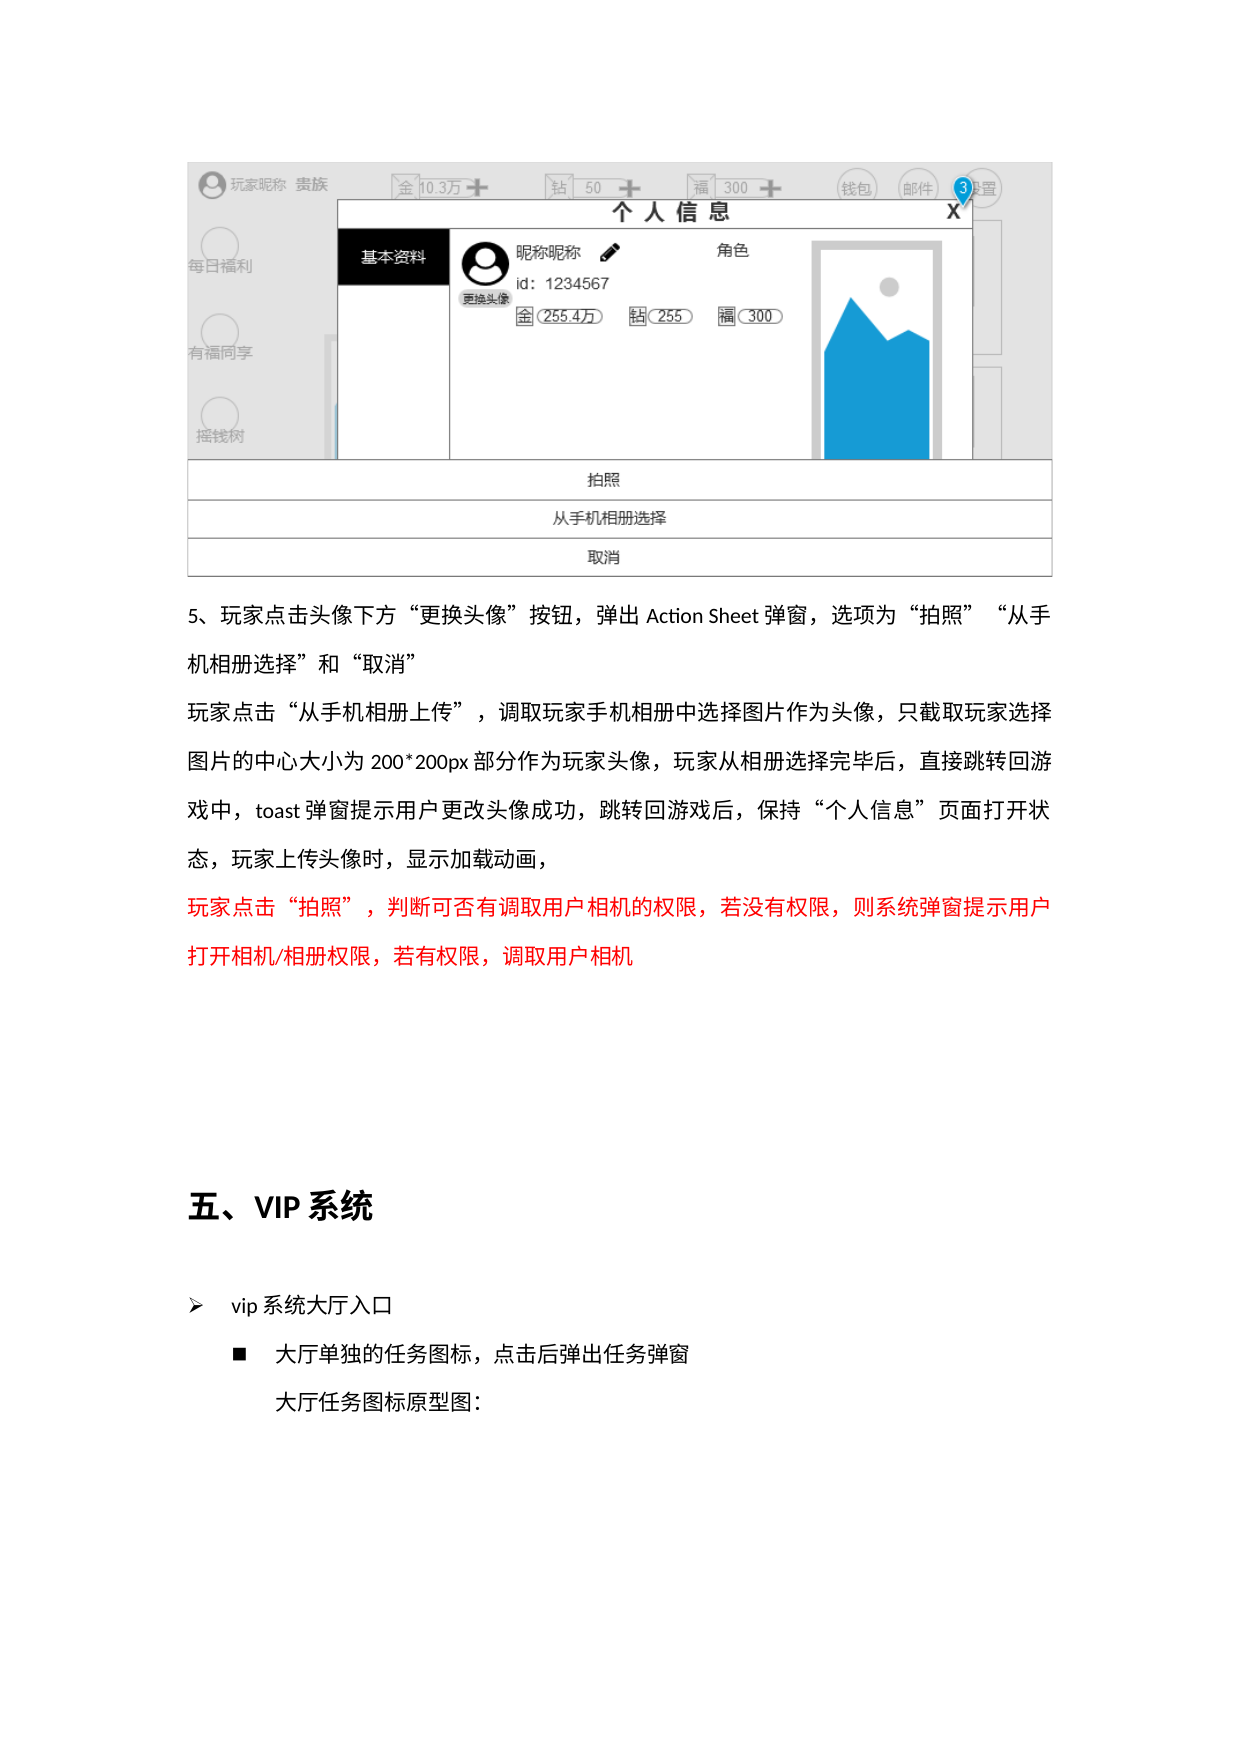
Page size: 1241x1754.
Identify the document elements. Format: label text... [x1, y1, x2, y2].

subtitle VIP系统 [187, 1172, 1053, 1237]
list 玩家点击“拍照”，判断可否有调取用户相机的权限，若没有权限，则系统弹窗提示用户打开相机/相册权限，若有权限，调取用户相机 [187, 889, 1053, 971]
list 大厅任务图标原型图： [231, 1385, 1053, 1417]
list vip系统大厅入口 [187, 1288, 1053, 1321]
picture [187, 162, 1053, 577]
list 玩家点击“从手机相册上传”，调取玩家手机相册中选择图片作为头像，只截取玩家选择图片的中心大小为200*200px部分作为玩家头像，玩家从相册选择完毕后，直接跳转回游戏中，toast弹窗提示用户更改头像成功，跳转回游戏后，保持“个人信息”页面打开状态，玩家上传头像时，显示加载动画， [187, 695, 1053, 874]
list 玩家点击头像下方“更换头像”按钮，弹出Action Sheet 弹窗，选项为“拍照”“从手机相册选择”和“取消” [187, 598, 1053, 679]
list 大厅单独的任务图标，点击后弹出任务弹窗 [231, 1336, 1053, 1369]
